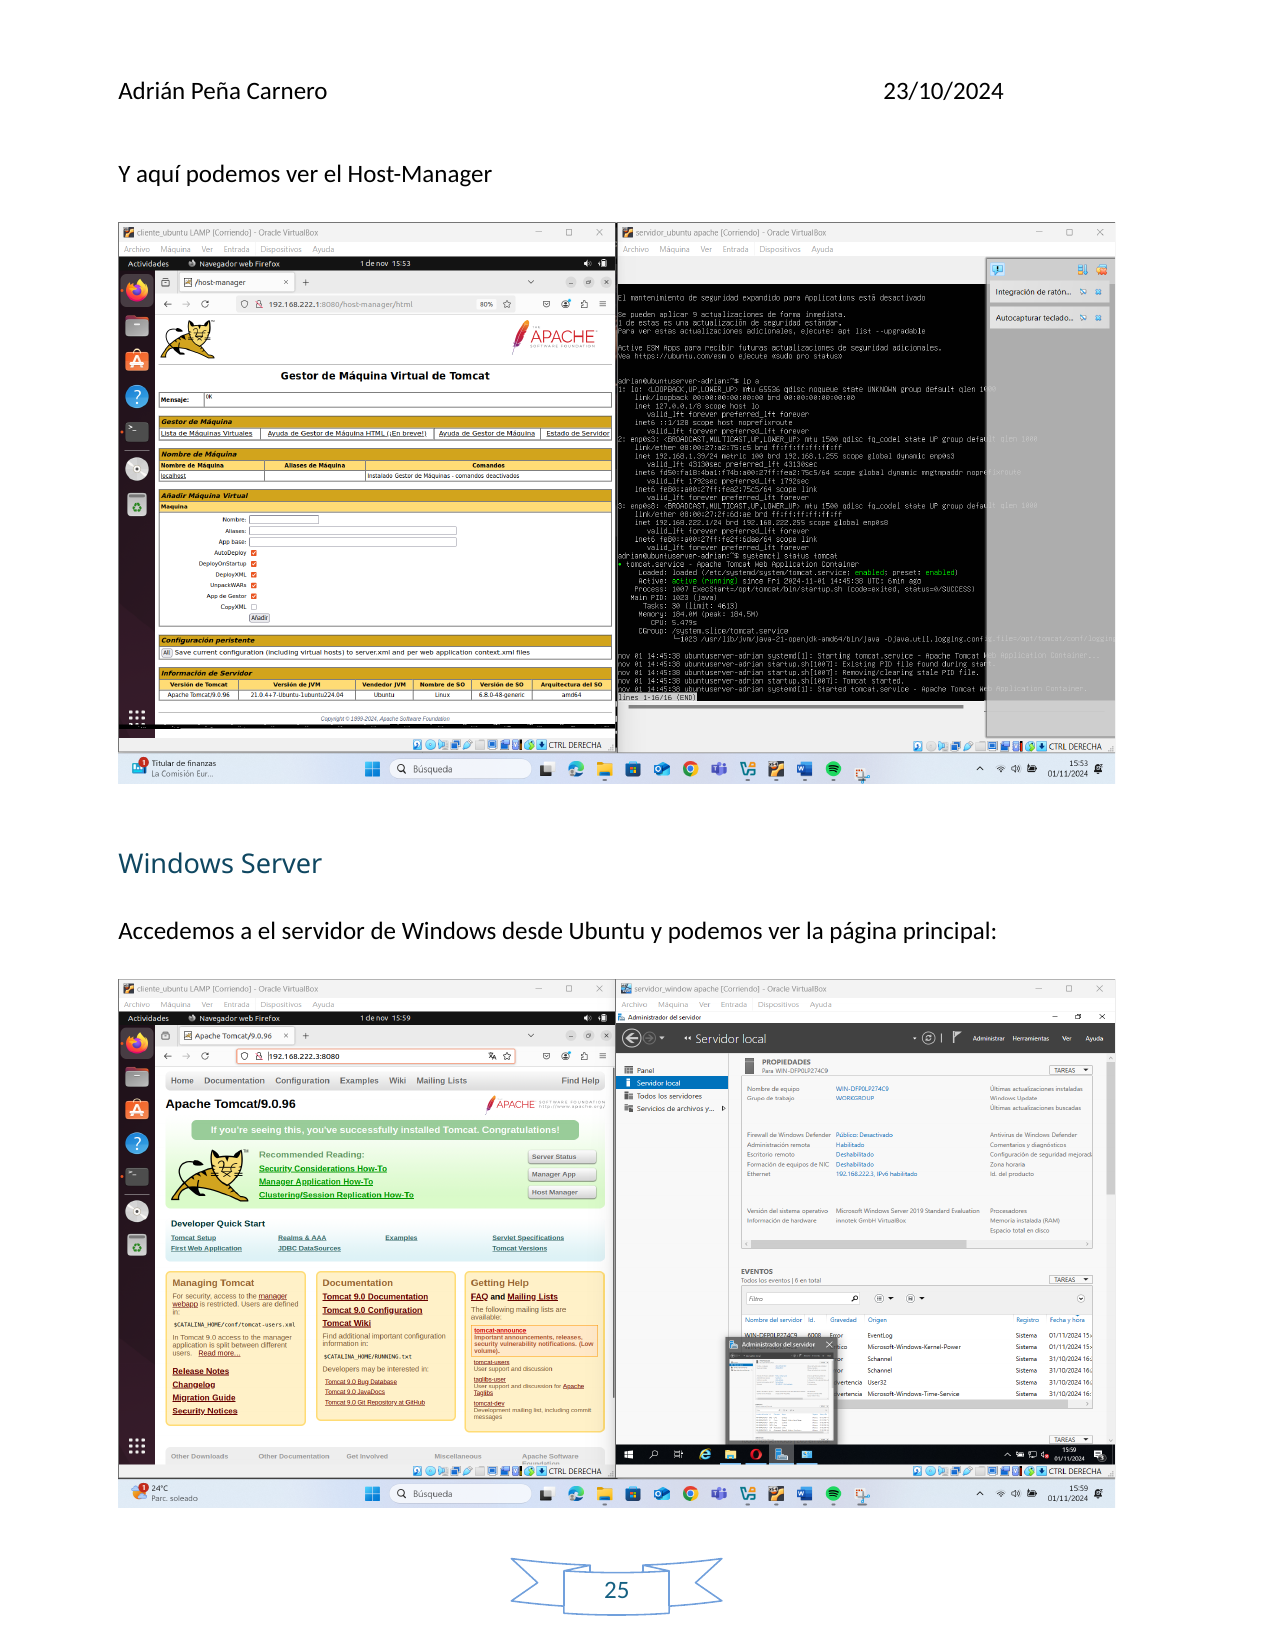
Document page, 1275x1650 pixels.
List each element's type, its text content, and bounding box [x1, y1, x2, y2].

text Y aquí podemos ver el Host-Manager [118, 158, 1115, 189]
picture [118, 222, 1116, 784]
subtitle Windows Server [118, 845, 1115, 882]
text Accedemos a el servidor de Windows desde Ubuntu y podemos ver la página principal: [118, 915, 1115, 946]
picture [118, 979, 1116, 1508]
